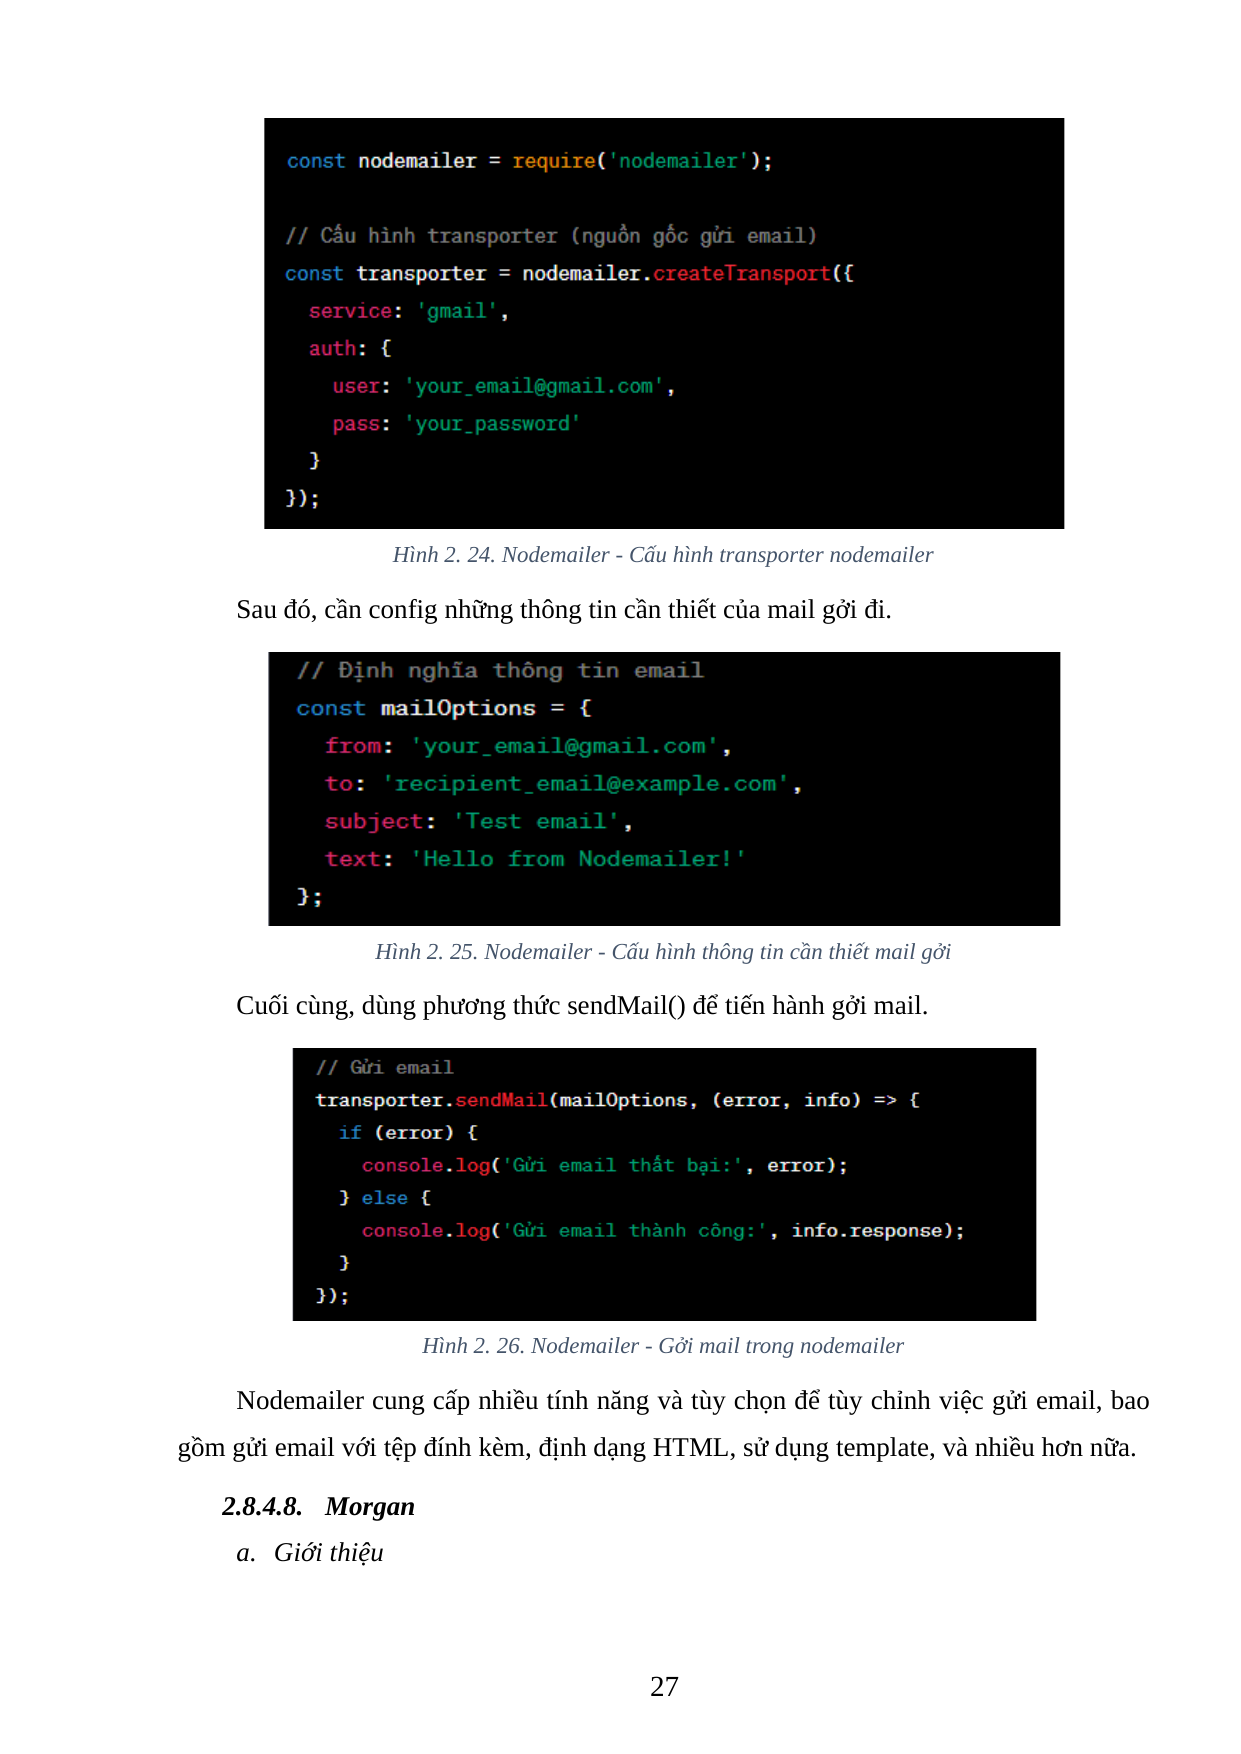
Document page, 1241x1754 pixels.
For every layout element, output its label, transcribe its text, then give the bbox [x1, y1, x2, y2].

text Cuối cùng, dùng phương thức sendMail() để tiến hành gởi mail. [177, 989, 1152, 1020]
picture [292, 1048, 1037, 1321]
picture [264, 118, 1065, 529]
picture [268, 652, 1061, 926]
text Sau đó, cần config những thông tin cần thiết của mail gởi đi. [177, 593, 1152, 624]
text Morgan [222, 1490, 1152, 1521]
list Giới thiệu [236, 1536, 1152, 1568]
text Nodemailer cung cấp nhiều tính năng và tùy chọn để tùy chỉnh việc gửi email, bao gồm gửi email với tệp đính kèm, định dạng HTML, sử dụng template, và nhiều hơn nữa. [177, 1384, 1152, 1462]
